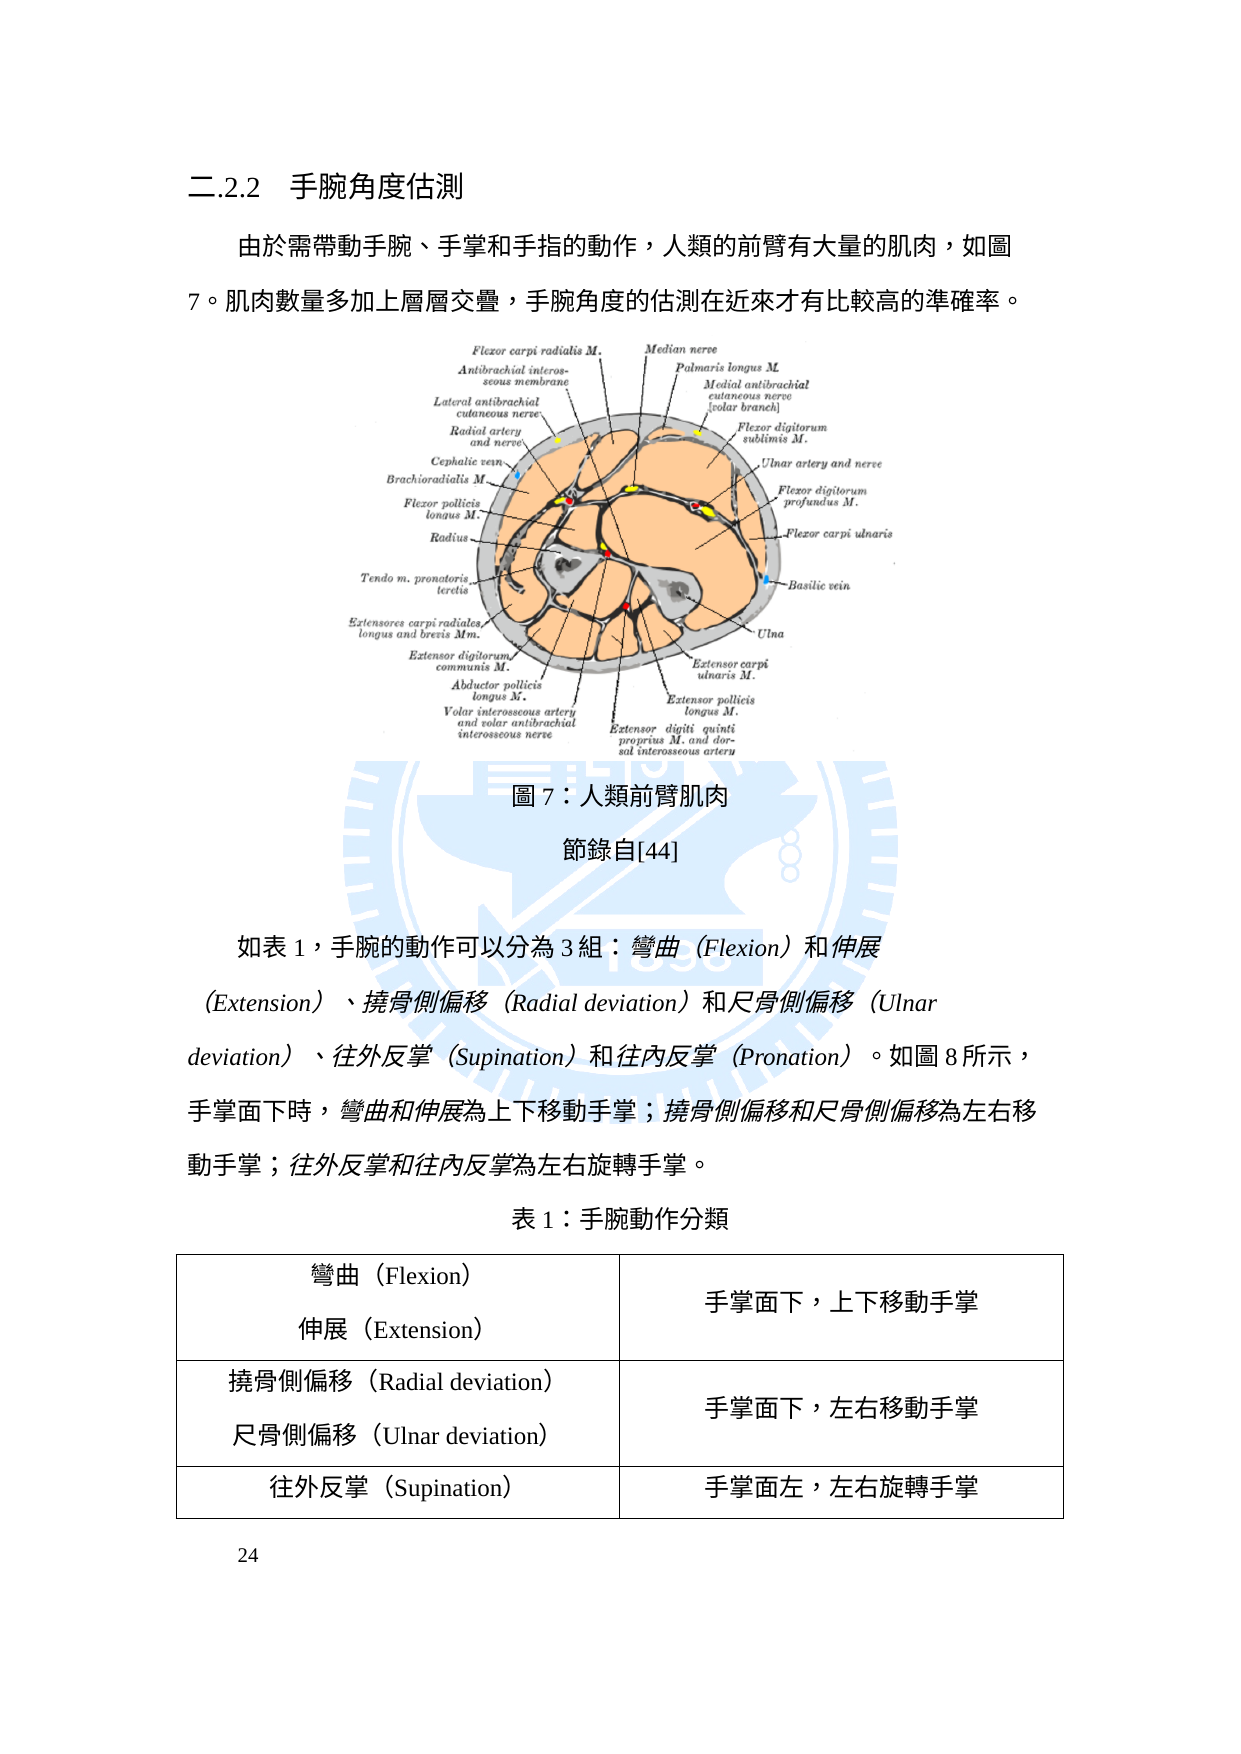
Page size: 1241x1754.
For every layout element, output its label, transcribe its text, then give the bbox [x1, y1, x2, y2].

text 表 1：手腕動作分類 [187, 1200, 1053, 1236]
subtitle 手腕角度估測 [187, 163, 1053, 206]
text 由於需帶動手腕、手掌和手指的動作，人類的前臂有大量的肌肉，如圖7。肌肉數量多加上層層交疊，手腕角度的估測在近來才有比較高的準確率。 [187, 227, 1053, 317]
table_header 手掌面下，上下移動手掌 [620, 1255, 1063, 1360]
text 節錄自[44] [187, 830, 1053, 867]
text 圖 7：人類前臂肌肉 [187, 776, 1053, 812]
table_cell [177, 1467, 619, 1518]
table_cell 手掌面左，左右旋轉手掌 [620, 1467, 1063, 1518]
table_cell 手掌面下，左右移動手掌 [620, 1361, 1063, 1466]
picture [344, 335, 896, 761]
table_header 彎曲（Flexion） 伸展（Extension） [177, 1255, 619, 1360]
table_cell 撓骨側偏移（Radial deviation） 尺骨側偏移（Ulnar deviation） [177, 1361, 619, 1466]
text 如表 1，手腕的動作可以分為3組：彎曲（Flexion）和伸展（Extension）、撓骨側偏移（Radial deviation）和尺骨側偏移（Ulnar deviation）、往外反掌（Supination）和往內反掌（Pronation）。如圖 8所示，手掌面下時，彎曲和伸展為上下移動手掌；撓骨側偏移和尺骨側偏移為左右移動手掌；往外反掌和往內反掌為左右旋轉手掌。 [187, 928, 1053, 1182]
